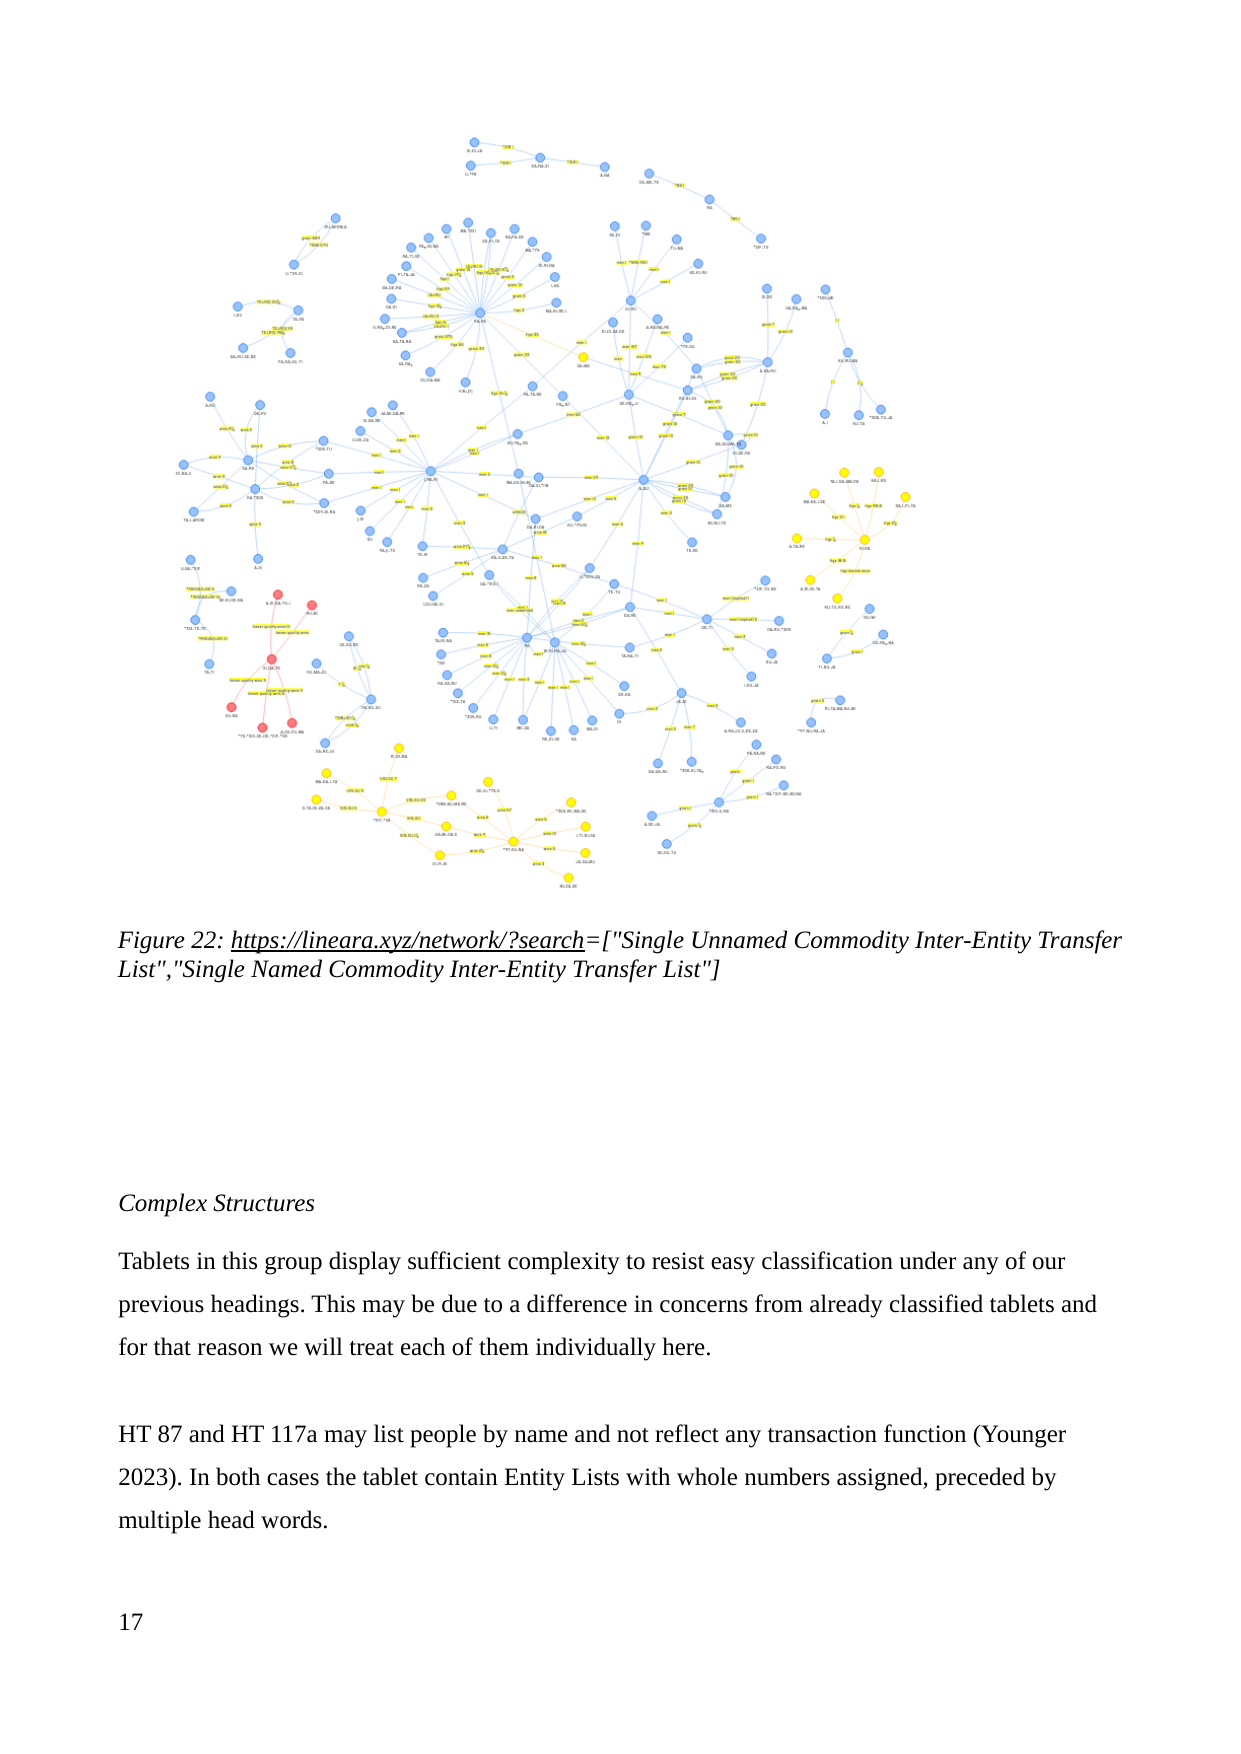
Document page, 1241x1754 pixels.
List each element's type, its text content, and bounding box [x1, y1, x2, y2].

picture [117, 130, 963, 913]
text HT87 and HT117a may list people by name and not reflect any transaction function (Younger). In both cases the tablet contain Entity Lists with whole numbers assigned, preceded by multiple head words. [118, 1419, 1122, 1534]
text Complex Structures [118, 1188, 1122, 1217]
text Tablets in this group display sufficient complexity to resist easy classification under any of our previous headings. This may be due to a difference in concerns from already classified tablets [118, 1246, 1122, 1361]
